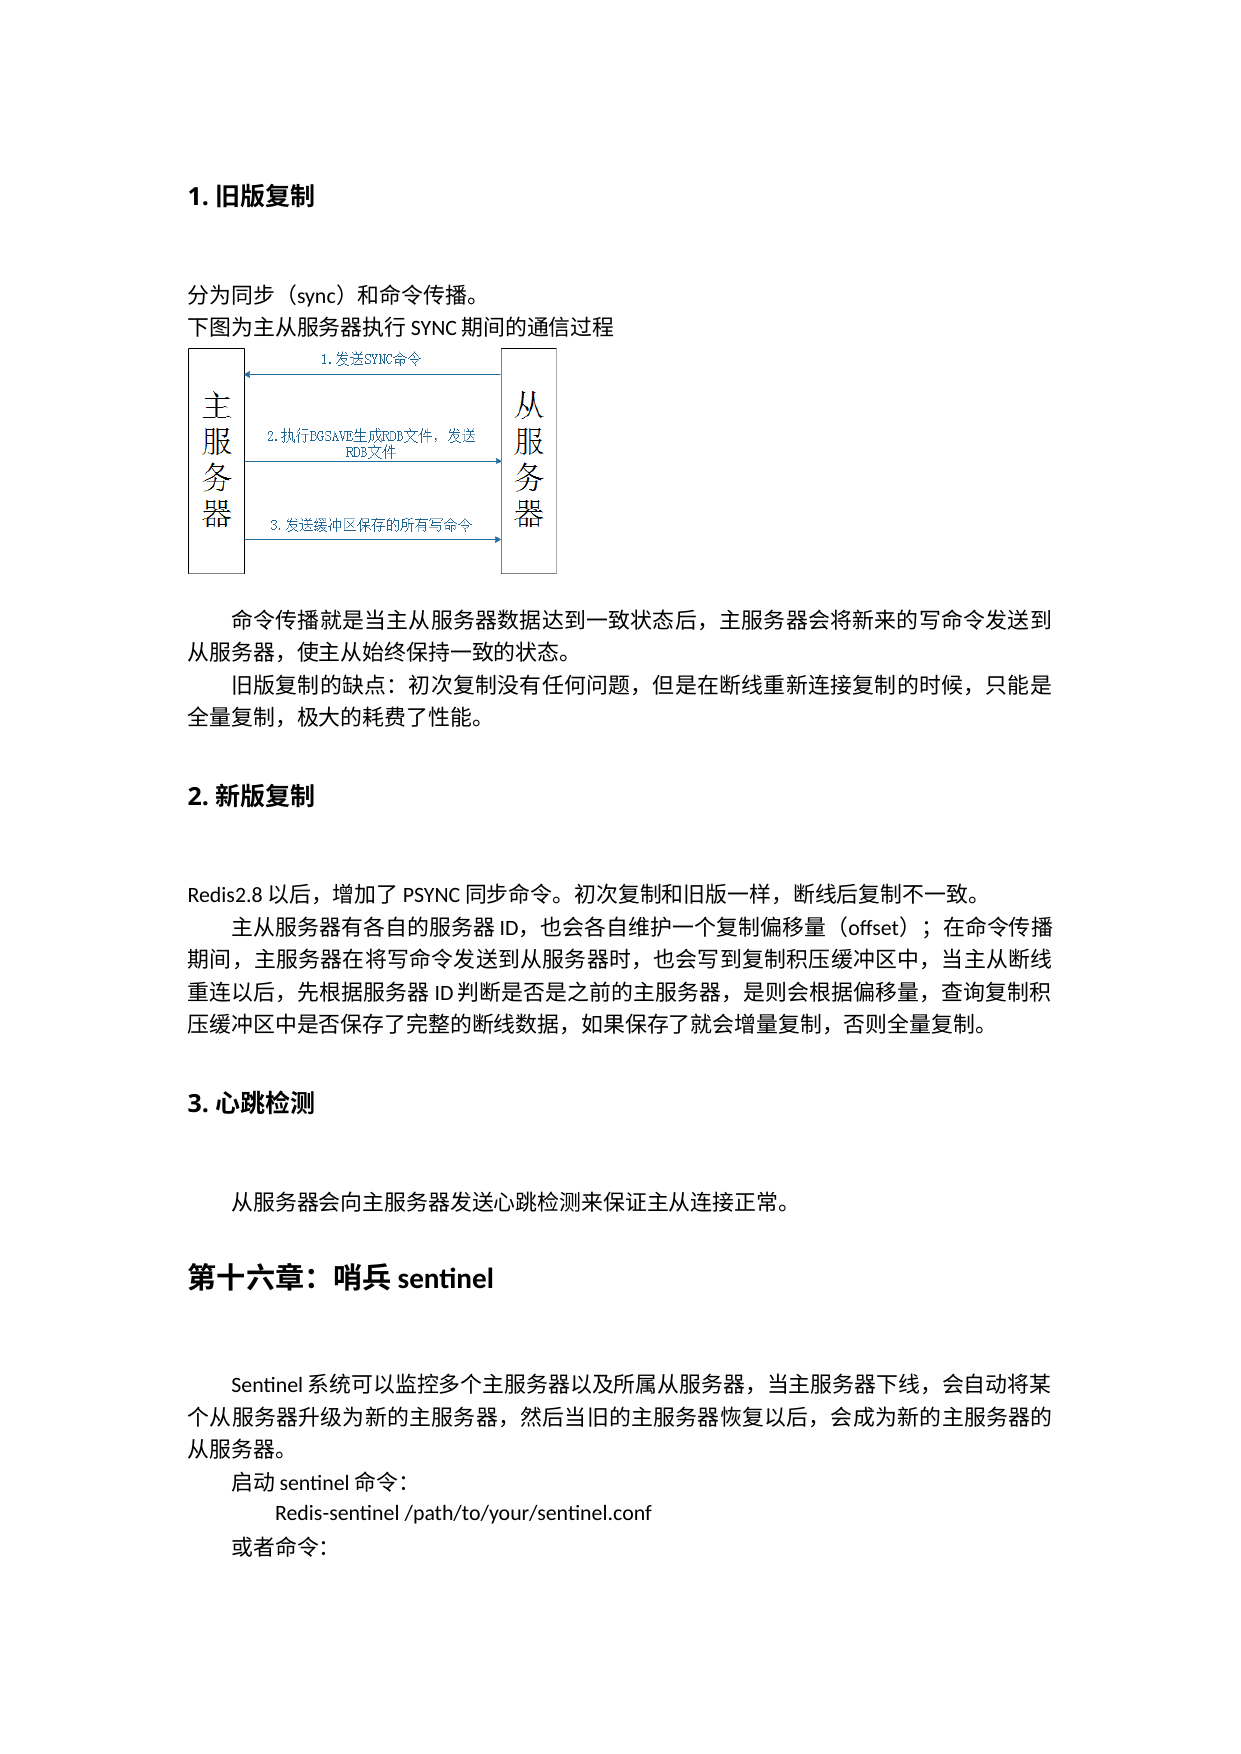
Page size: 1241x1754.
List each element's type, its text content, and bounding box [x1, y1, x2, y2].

text 分为同步（sync）和命令传播。 [187, 277, 1053, 310]
text 从服务器会向主服务器发送心跳检测来保证主从连接正常。 [187, 1184, 1053, 1217]
text 主从服务器有各自的服务器ID，也会各自维护一个复制偏移量（offset）；在命令传播期间，主服务器在将写命令发送到从服务器时，也会写到复制积压缓冲区中，当主从断线重连以后，先根据服务器ID判断是否是之前的主服务器，是则会根据偏移量，查询复制积压缓冲区中是否保存了完整的断线数据，如果保存了就会增量复制，否则全量复制。 [187, 909, 1053, 1039]
subtitle 新版复制 [187, 762, 1053, 827]
text Redis2.8以后，增加了PSYNC同步命令。初次复制和旧版一样，断线后复制不一致。 [187, 877, 1053, 909]
text 旧版复制的缺点：初次复制没有任何问题，但是在断线重新连接复制的时候，只能是全量复制，极大的耗费了性能。 [187, 667, 1053, 732]
text Redis-sentinel /path/to/your/sentinel.conf [187, 1497, 1053, 1529]
picture [187, 342, 557, 574]
subtitle 旧版复制 [187, 162, 1053, 227]
text 下图为主从服务器执行SYNC期间的通信过程 [187, 310, 1053, 342]
text 或者命令： [187, 1529, 1053, 1562]
text Sentinel系统可以监控多个主服务器以及所属从服务器，当主服务器下线，会自动将某个从服务器升级为新的主服务器，然后当旧的主服务器恢复以后，会成为新的主服务器的从服务器。 [187, 1367, 1053, 1464]
subtitle ：哨兵sentinel [187, 1244, 1053, 1309]
subtitle 心跳检测 [187, 1069, 1053, 1134]
text 启动sentinel命令： [187, 1464, 1053, 1497]
text 命令传播就是当主从服务器数据达到一致状态后，主服务器会将新来的写命令发送到从服务器，使主从始终保持一致的状态。 [187, 602, 1053, 667]
